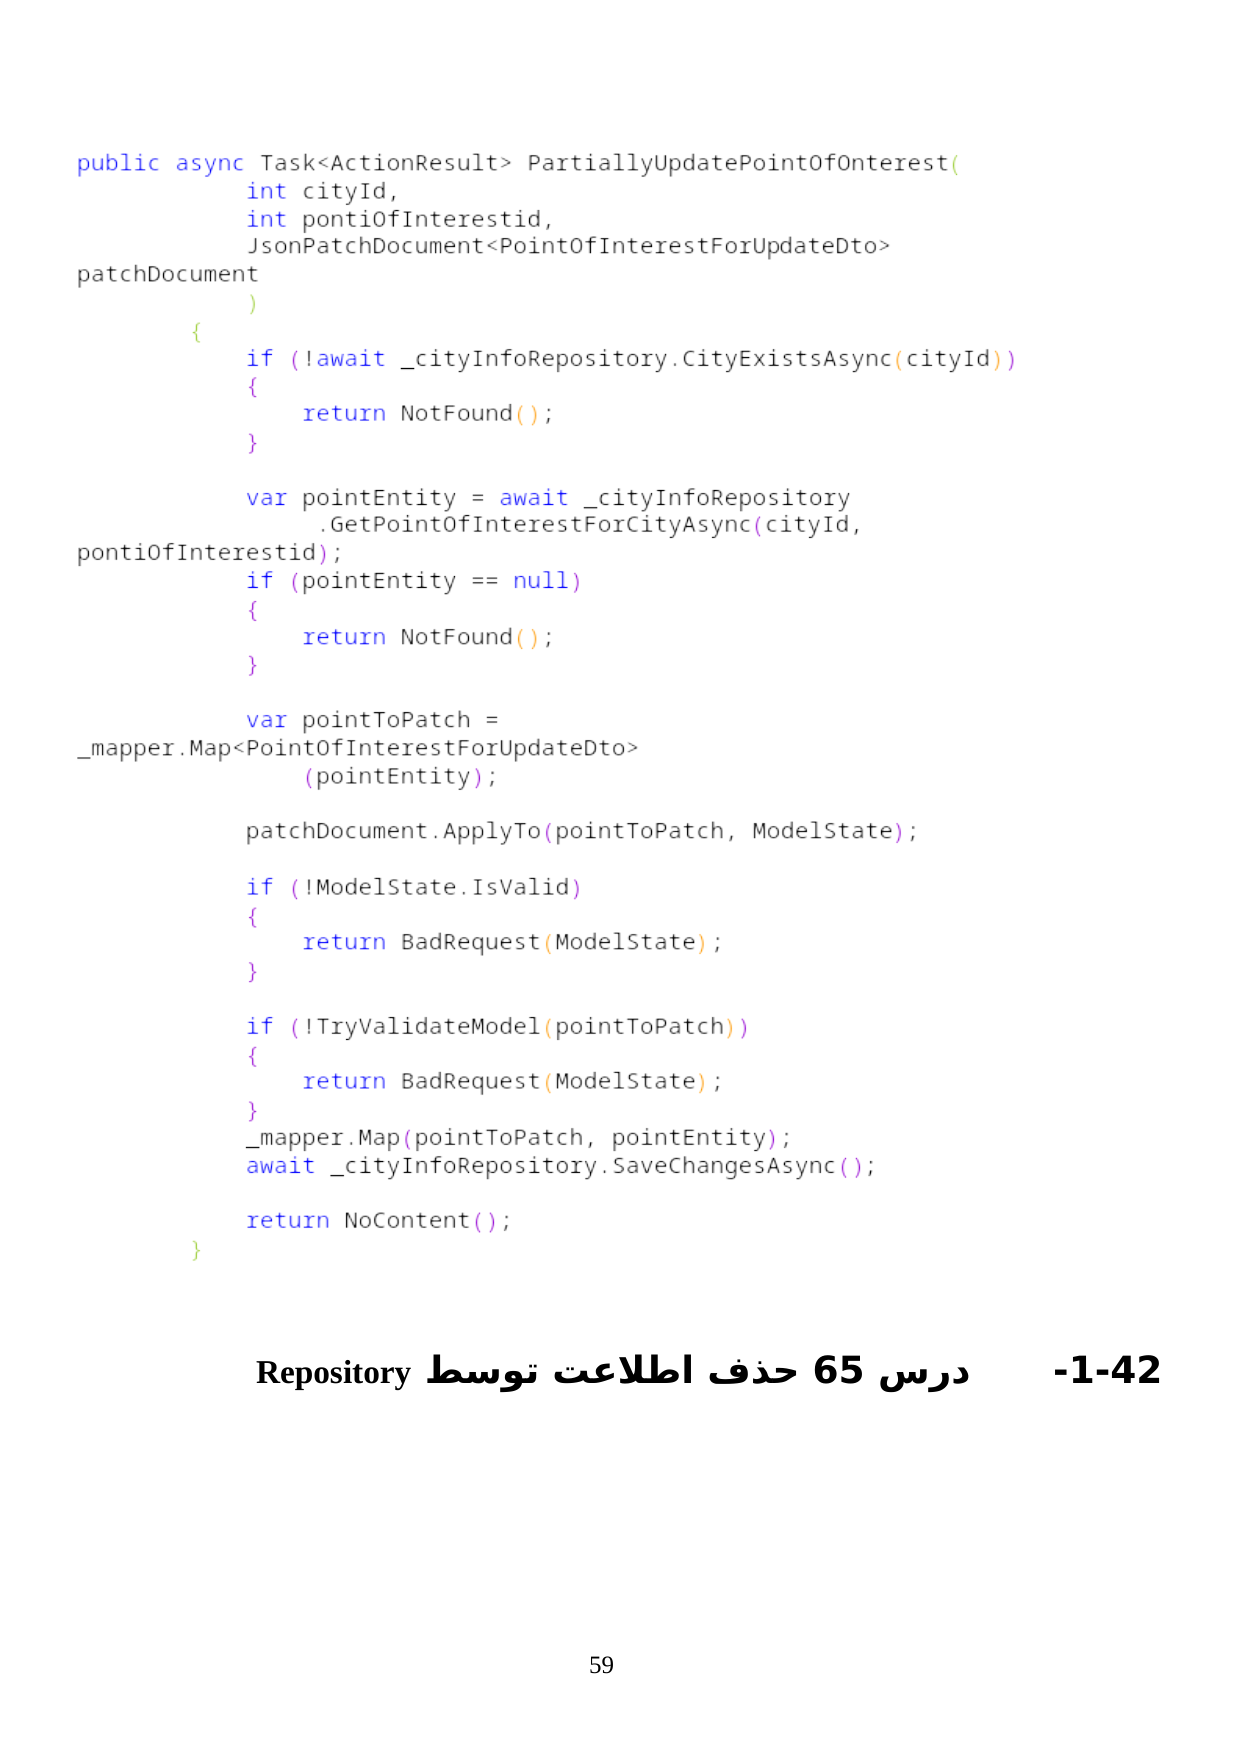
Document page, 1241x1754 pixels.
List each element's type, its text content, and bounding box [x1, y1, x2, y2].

text درس 65 حذف اطلاعت توسط Repository [150, 1348, 1053, 1392]
